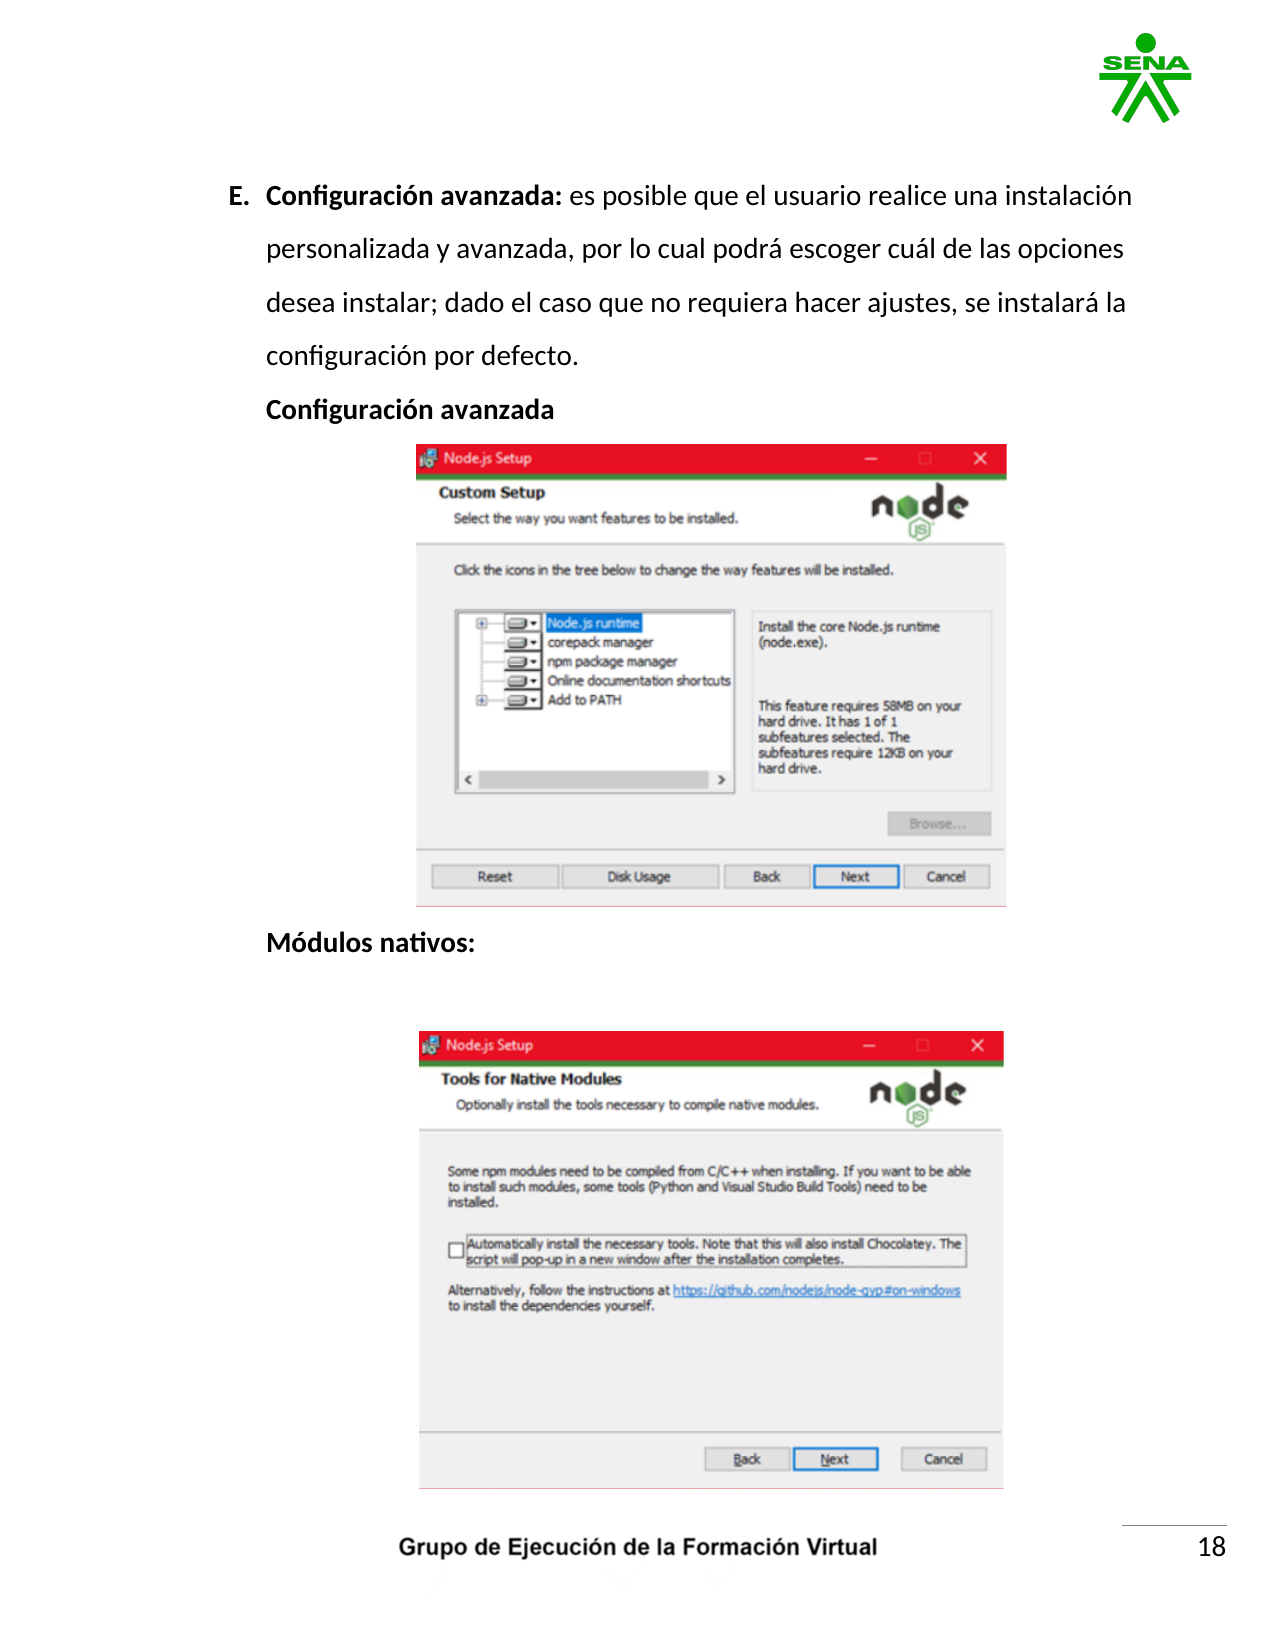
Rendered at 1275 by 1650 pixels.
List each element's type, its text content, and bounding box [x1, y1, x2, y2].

picture [0, 1031, 1275, 1598]
picture [416, 444, 1007, 907]
picture [1099, 33, 1192, 123]
list Módulos nativos: [266, 924, 1157, 960]
list Configuración avanzada [266, 391, 1157, 427]
list Configuración avanzada: es posible que el usuario realice una instalación personalizada y avanzada, por lo cual podrá escoger cuál de las opciones desea instalar; dado el caso que no requiera hacer ajustes, se instalará la configuración por defecto. [228, 177, 1157, 373]
